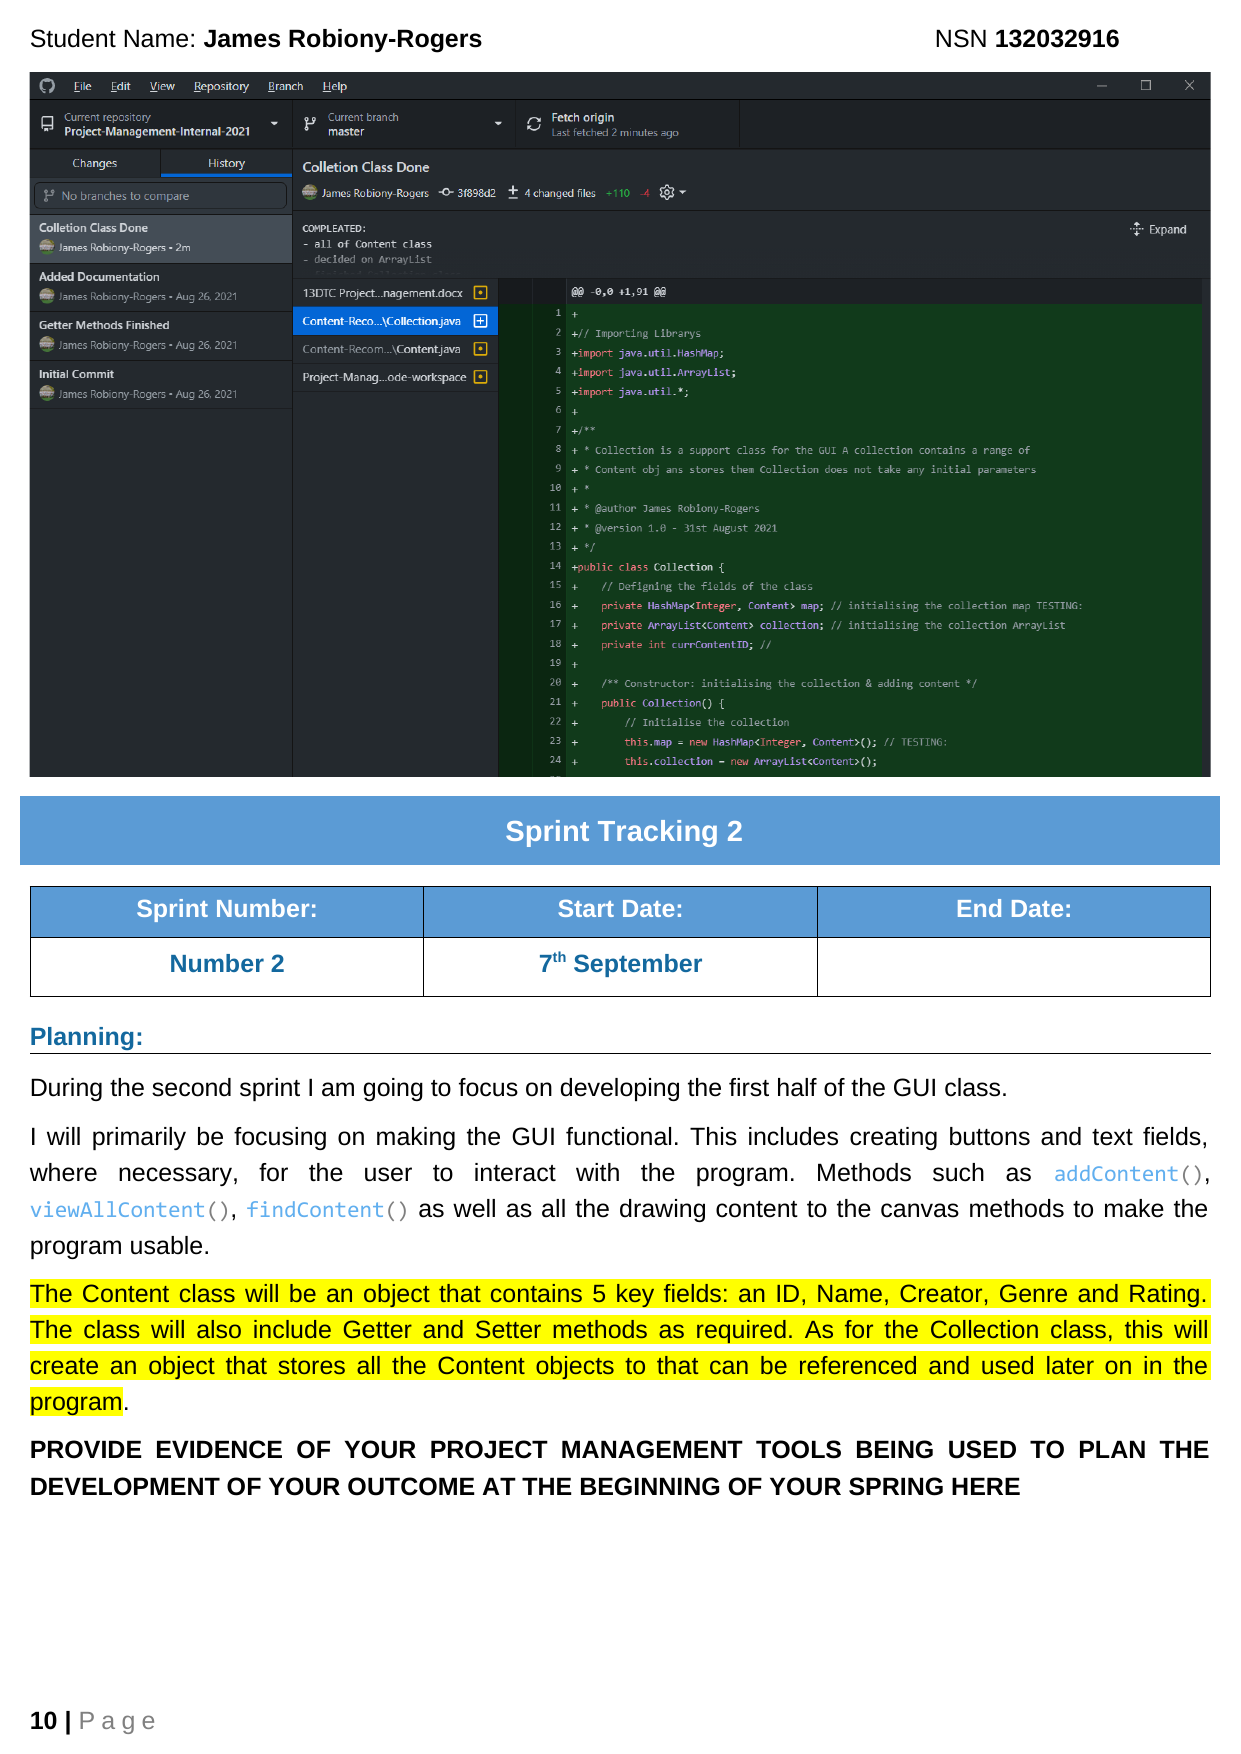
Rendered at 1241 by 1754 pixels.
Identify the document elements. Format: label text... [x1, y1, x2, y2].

table_cell Number 2 [31, 938, 423, 996]
table_cell 7th September [424, 938, 817, 996]
table_header Start Date: [424, 887, 817, 937]
text I will primarily be focusing on making the GUI functional. This includes creating buttons and text fields, where necessary, for the user to interact with the program. Methods such as addContent(), viewAllContent(), findContent() as well as all the drawing content to the canvas methods to make the program usable. [29, 1122, 1211, 1259]
picture [29, 72, 1211, 777]
text During the second sprint I am going to focus on developing the first half of the GUI class. [29, 1073, 1211, 1102]
subtitle Planning: [29, 1022, 1211, 1054]
subtitle Sprint Tracking 2 [21, 797, 1219, 864]
text Provide evidence of your project management tools being used to plan the development of your outcome at the beginning of your spring here [29, 1436, 1211, 1500]
table_header End Date: [818, 887, 1210, 937]
table_cell [818, 938, 1210, 996]
table_header Sprint Number: [31, 887, 423, 937]
text The Content class will be an object that contains 5 key fields: an ID, Name, Creator, Genre and Rating. The class will also include Getter and Setter methods as required. As for the Collection class, this will create an object that stores all the Content objects to that can be referenced and used later on in the program. [29, 1279, 1211, 1416]
